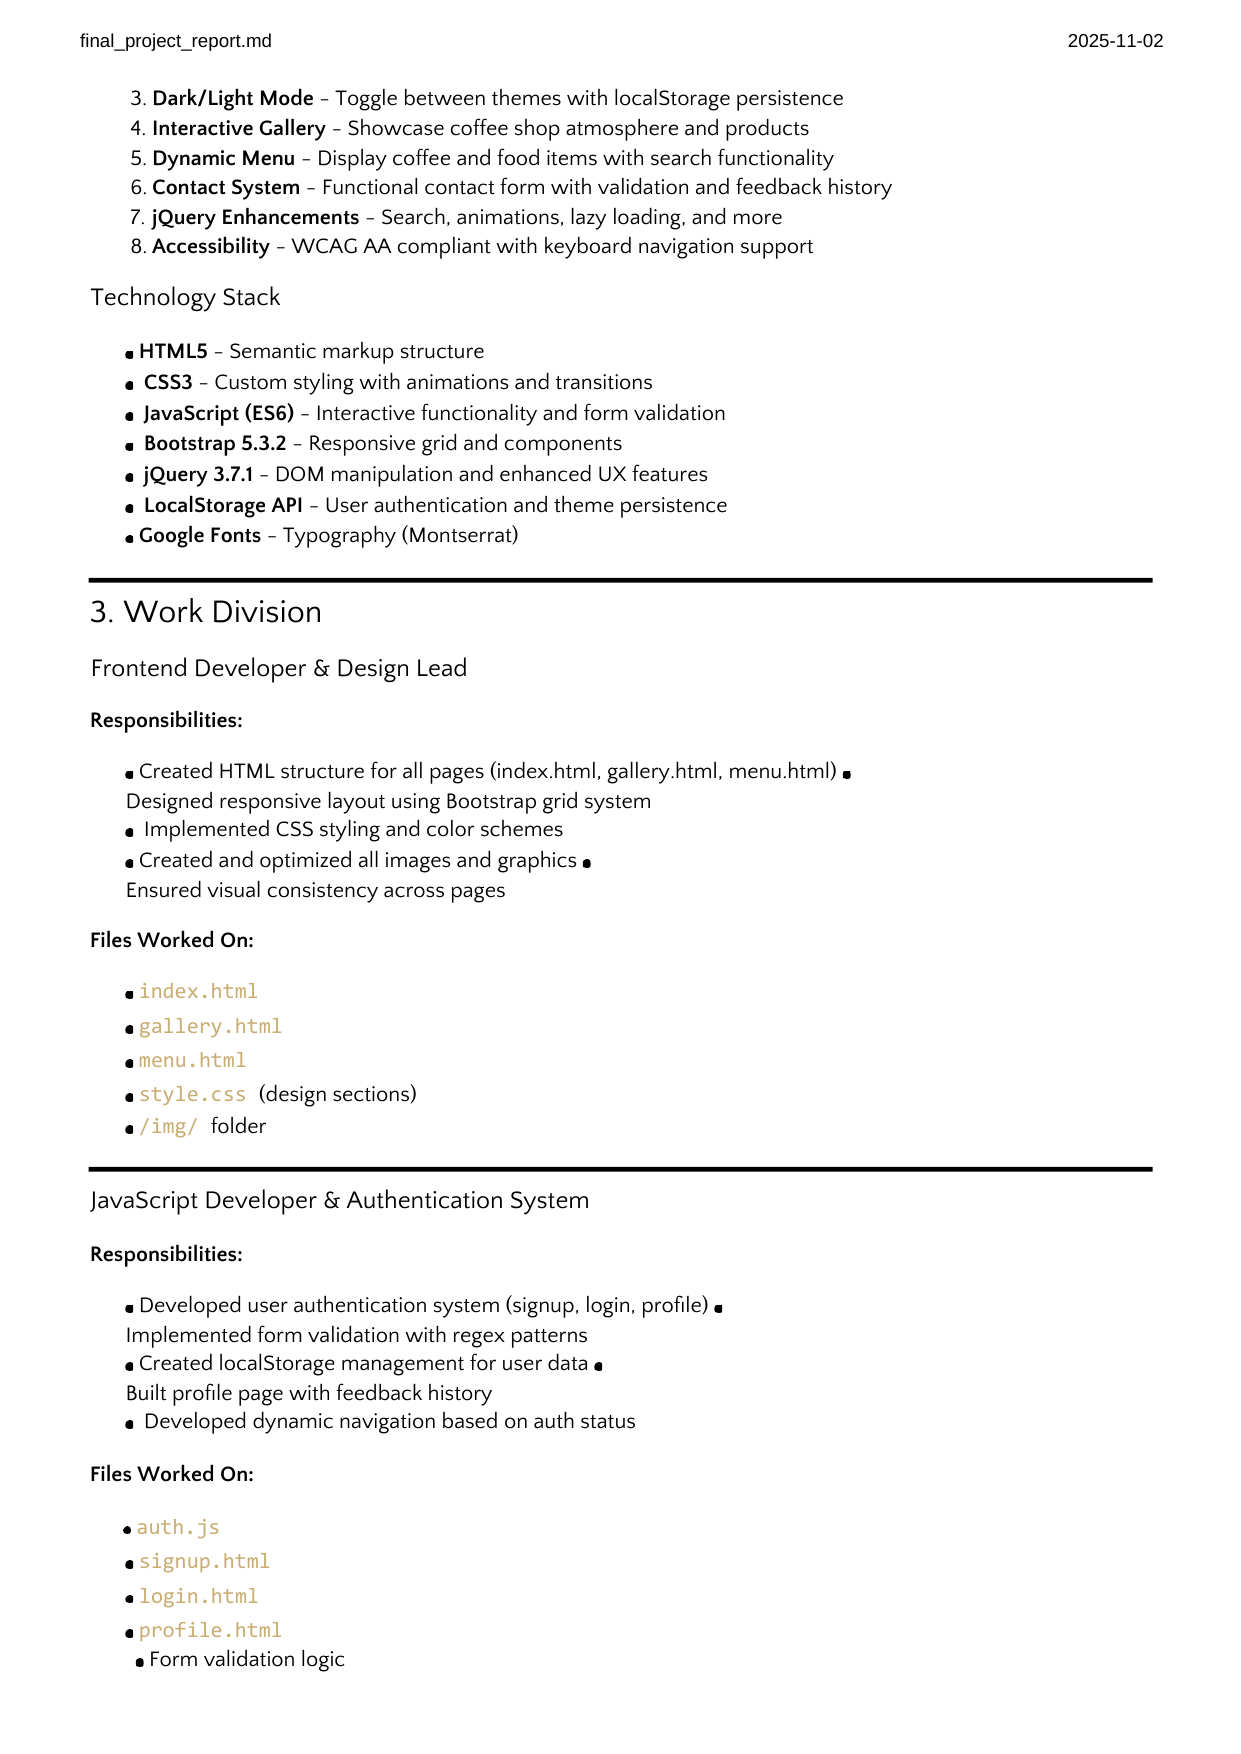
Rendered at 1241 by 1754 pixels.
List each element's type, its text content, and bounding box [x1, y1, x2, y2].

text CSS3 - Custom styling with animations and transitions [125, 371, 1166, 396]
list Interactive Gallery - Showcase coffee shop atmosphere and products [130, 117, 1166, 141]
list Contact System - Functional contact form with validation and feedback history [130, 176, 1166, 200]
picture [594, 1362, 603, 1371]
text gallery.html menu.html [125, 1013, 297, 1073]
picture [842, 771, 851, 779]
subtitle Technology Stack [89, 284, 1166, 312]
list Dark/Light Mode - Toggle between themes with localStorage persistence [130, 87, 1166, 112]
picture [582, 859, 591, 868]
text Implemented CSS styling and color schemes [125, 818, 1166, 844]
picture [125, 443, 134, 451]
subtitle JavaScript Developer & Authentication System [89, 1187, 1166, 1215]
text Developed dynamic navigation based on auth status [125, 1410, 1166, 1435]
picture [125, 771, 134, 779]
text HTML5 - Semantic markup structure [125, 340, 1166, 366]
picture [125, 1305, 134, 1313]
text style.css (design sections) [125, 1082, 1166, 1107]
picture [125, 1125, 134, 1134]
picture [125, 1420, 134, 1429]
list jQuery Enhancements - Search, animations, lazy loading, and more [130, 206, 1166, 230]
picture [125, 1025, 134, 1034]
picture [125, 1595, 134, 1603]
text Responsibilities: [89, 1243, 1166, 1267]
text Created and optimized all images and graphics Ensured visual consistency across pages [125, 849, 603, 903]
picture [125, 412, 134, 421]
text LocalStorage API - User authentication and theme persistence [125, 494, 1166, 519]
picture [125, 991, 134, 999]
picture [125, 828, 134, 837]
text signup.html login.html [125, 1548, 286, 1609]
text Google Fonts - Typography (Montserrat) [125, 524, 1166, 550]
text Files Worked On: [89, 929, 1166, 953]
picture [123, 1526, 131, 1534]
text profile.html [125, 1617, 1166, 1643]
picture [125, 1362, 134, 1371]
text jQuery 3.7.1 - DOM manipulation and enhanced UX features [125, 463, 1166, 488]
picture [125, 1059, 134, 1068]
picture [125, 504, 134, 513]
picture [125, 351, 134, 359]
picture [125, 859, 134, 868]
text auth.js [89, 1514, 1166, 1540]
text Created HTML structure for all pages (index.html, gallery.html, menu.html) Designed responsive layout using Bootstrap grid system [125, 760, 866, 814]
subtitle Frontend Developer & Design Lead [89, 655, 1166, 682]
text Created localStorage management for user data Built profile page with feedback history [125, 1352, 616, 1406]
list Accessibility - WCAG AA compliant with keyboard navigation support [130, 235, 1166, 259]
picture [125, 1093, 134, 1102]
text JavaScript (ES6) - Interactive functionality and form validation [125, 402, 1166, 427]
picture [714, 1305, 723, 1313]
subtitle Work Division [89, 595, 1166, 631]
text Bootstrap 5.3.2 - Responsive grid and components [125, 432, 1166, 458]
picture [125, 473, 134, 482]
text /img/ folder [125, 1113, 1166, 1139]
text Form validation logic [88, 1648, 392, 1673]
list Dynamic Menu - Display coffee and food items with search functionality [130, 146, 1166, 171]
picture [125, 1629, 134, 1638]
picture [125, 535, 134, 543]
text Responsibilities: [89, 709, 1166, 733]
picture [125, 381, 134, 390]
picture [125, 1560, 134, 1569]
text index.html [125, 979, 1166, 1004]
picture [135, 1658, 144, 1667]
text Files Worked On: [89, 1463, 1166, 1487]
text Developed user authentication system (signup, login, profile) Implemented form validation with regex patterns [125, 1294, 738, 1348]
